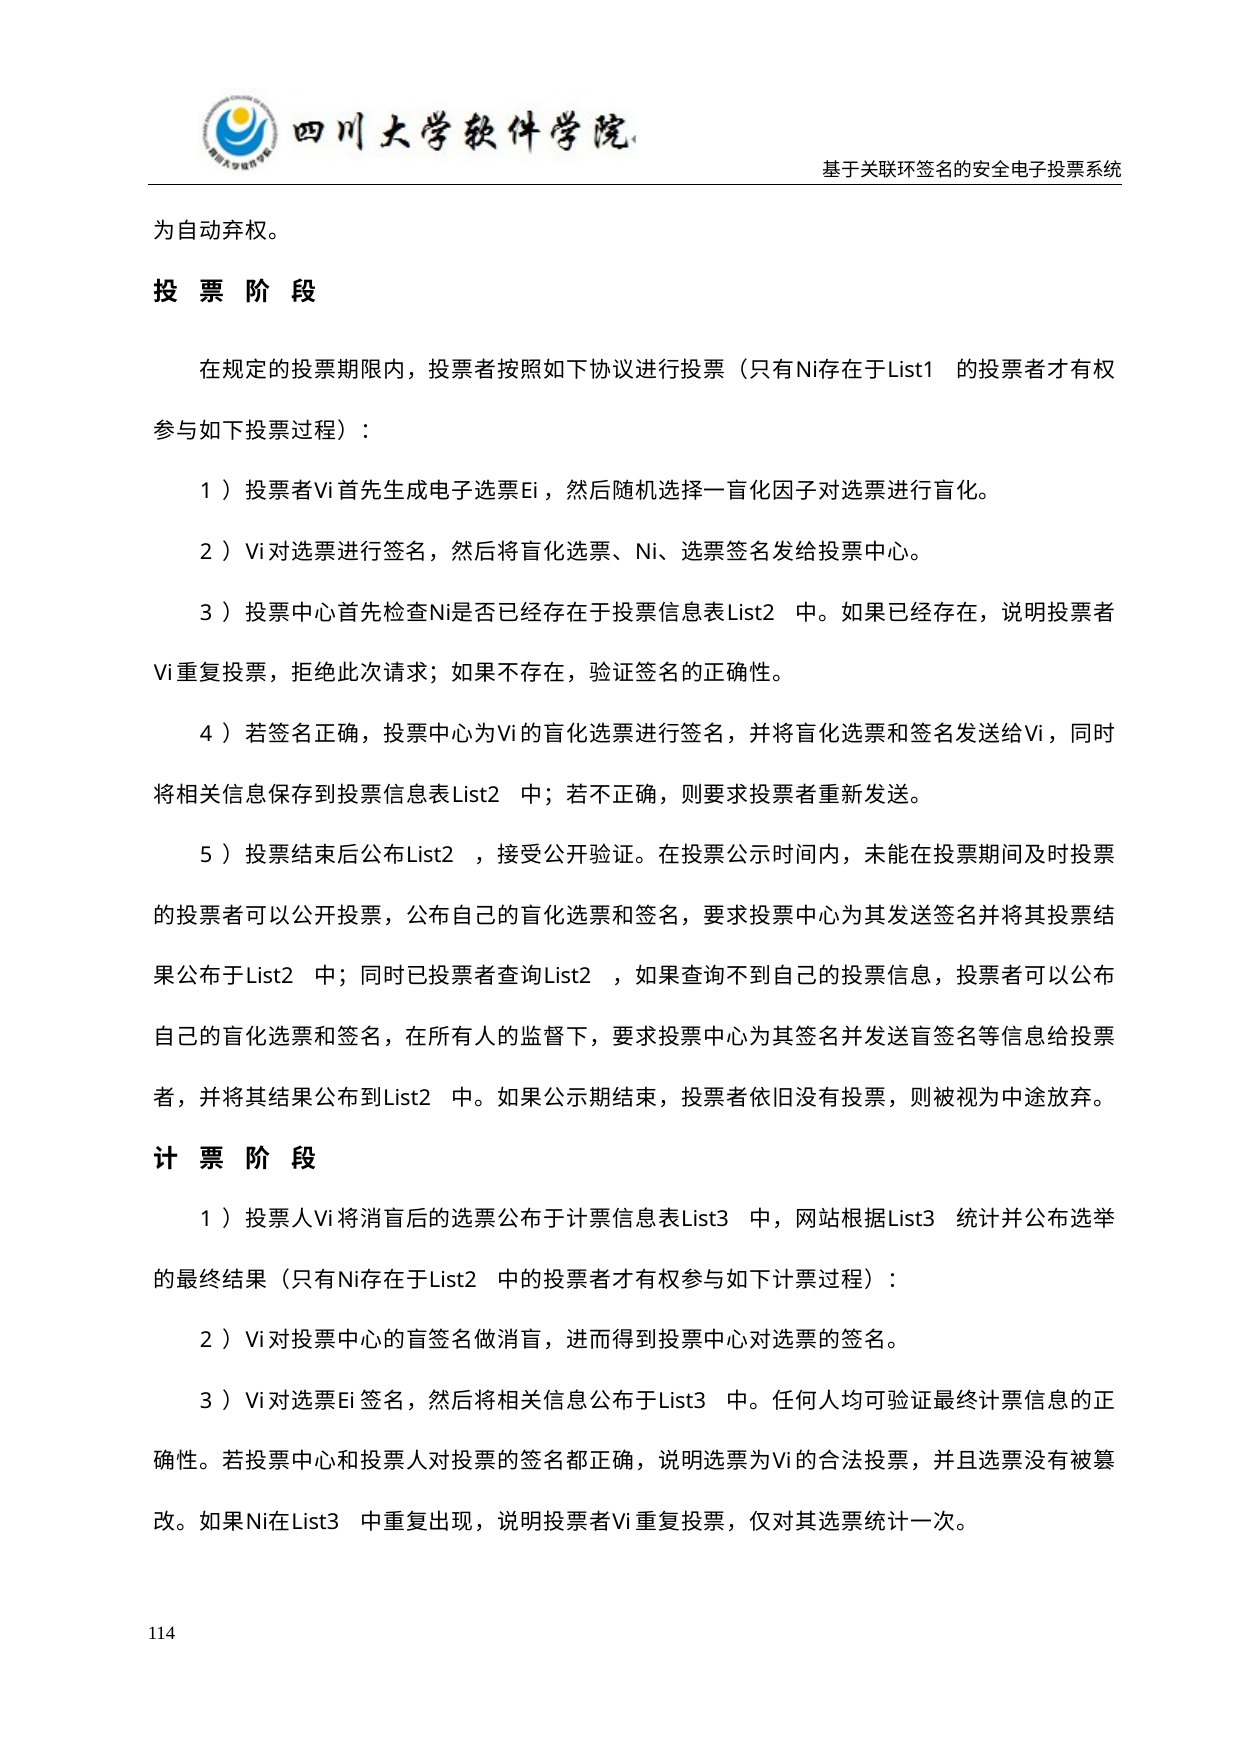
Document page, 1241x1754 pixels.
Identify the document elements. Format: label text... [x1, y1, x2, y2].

picture [197, 88, 639, 177]
text 在规定的投票期限内，投票者按照如下协议进行投票（只有Ni存在于List1的投票者才有权参与如下投票过程）： [154, 338, 1116, 459]
text 5）投票结束后公布List2，接受公开验证。在投票公示时间内，未能在投票期间及时投票的投票者可以公开投票，公布自己的盲化选票和签名，要求投票中心为其发送签名并将其投票结果公布于List2中；同时已投票者查询List2，如果查询不到自己的投票信息，投票者可以公布自己的盲化选票和签名，在所有人的监督下，要求投票中心为其签名并发送盲签名等信息给投票者，并将其结果公布到List2中。如果公示期结束，投票者依旧没有投票，则被视为中途放弃。 [154, 823, 1116, 1126]
text 3）Vi对选票Ei签名，然后将相关信息公布于List3中。任何人均可验证最终计票信息的正确性。若投票中心和投票人对投票的签名都正确，说明选票为Vi的合法投票，并且选票没有被篡改。如果Ni在List3中重复出现，说明投票者Vi重复投票，仅对其选票统计一次。 [154, 1368, 1116, 1550]
text 1）投票人Vi将消盲后的选票公布于计票信息表List3中，网站根据List3统计并公布选举的最终结果（只有Ni存在于List2中的投票者才有权参与如下计票过程）： [154, 1187, 1116, 1308]
text 2）Vi对投票中心的盲签名做消盲，进而得到投票中心对选票的签名。 [154, 1308, 1116, 1368]
text 1）投票者Vi首先生成电子选票Ei，然后随机选择一盲化因子对选票进行盲化。 [154, 459, 1116, 520]
text 3）投票中心首先检查Ni是否已经存在于投票信息表List2中。如果已经存在，说明投票者Vi重复投票，拒绝此次请求；如果不存在，验证签名的正确性。 [154, 580, 1116, 702]
text 投票阶段 [154, 259, 1116, 320]
text 2）Vi对选票进行签名，然后将盲化选票、Ni、选票签名发给投票中心。 [154, 520, 1116, 580]
text 计票阶段 [154, 1126, 1116, 1187]
text 4）若签名正确，投票中心为Vi的盲化选票进行签名，并将盲化选票和签名发送给Vi，同时将相关信息保存到投票信息表List2中；若不正确，则要求投票者重新发送。 [154, 702, 1116, 823]
